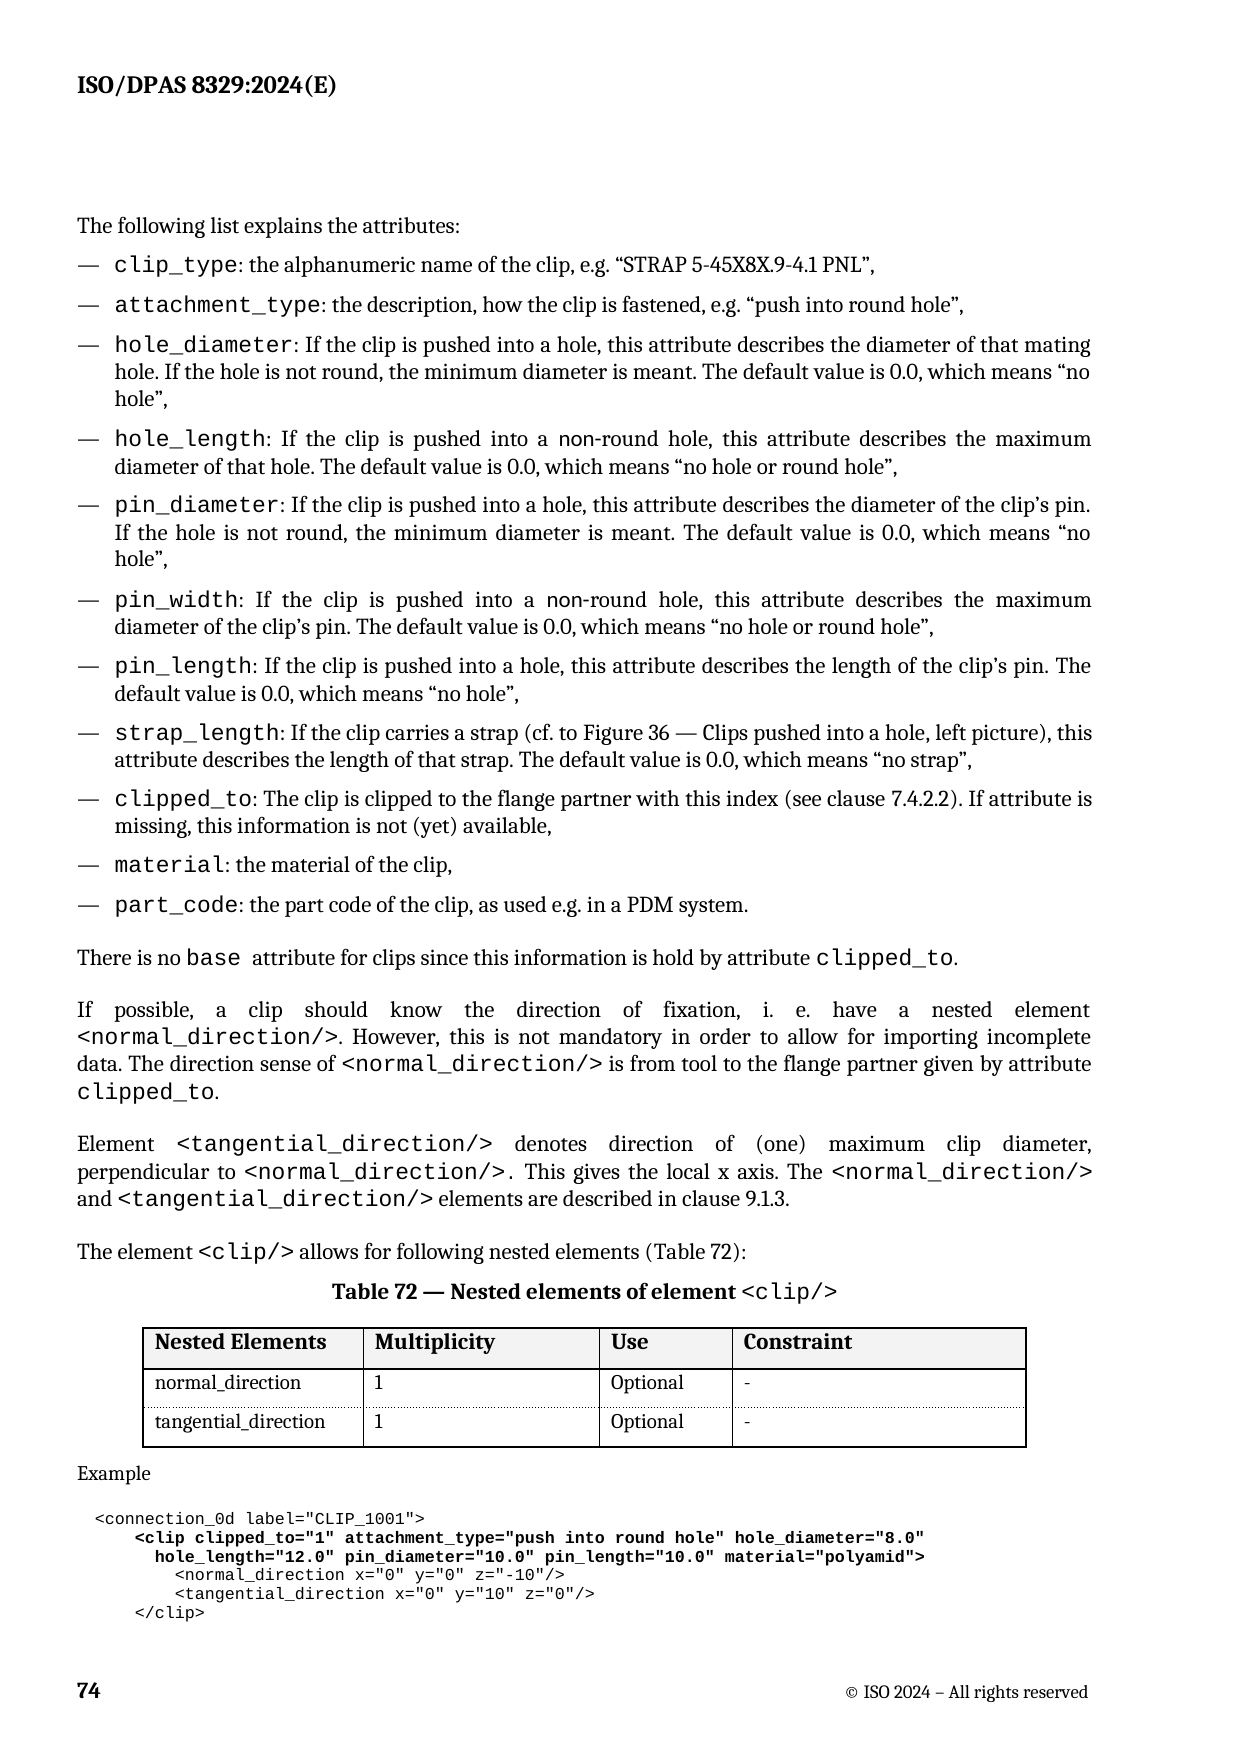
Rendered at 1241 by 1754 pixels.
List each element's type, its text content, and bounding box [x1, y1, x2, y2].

list hole_diameter: If the clip is pushed into a hole, this attribute describes the diameter of that mating hole. If the hole is not round, the minimum diameter is meant. The default value is 0.0, which means “no hole”, [77, 332, 1092, 412]
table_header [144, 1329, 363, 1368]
list pin_diameter: If the clip is pushed into a hole, this attribute describes the diameter of the clip’s pin. If the hole is not round, the minimum diameter is meant. The default value is 0.0, which means “no hole”, [77, 492, 1092, 572]
list clipped_to: The clip is clipped to the flange partner with this index (see clause 7.4.2.2). If attribute is missing, this information is not (yet) available, [77, 786, 1092, 839]
list pin_width: If the clip is pushed into a non-round hole, this attribute describes the maximum diameter of the clip’s pin. The default value is 0.0, which means “no hole or round hole”, [77, 585, 1092, 641]
text <normal_direction x="0" y="0" z="-10"/> [94, 1567, 1075, 1586]
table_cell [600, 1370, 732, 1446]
text <clip clipped_to="1" attachment_type="push into round hole" hole_diameter="8.0" hole_length="12.0" pin_diameter="10.0" pin_length="10.0" material="polyamid"> [94, 1529, 1075, 1567]
list part_code: the part code of the clip, as used e.g. in a PDM system. [77, 892, 1092, 919]
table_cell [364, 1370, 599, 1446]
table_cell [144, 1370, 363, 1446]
list material: the material of the clip, [77, 852, 1092, 879]
text <tangential_direction x="0" y="10" z="0"/> [94, 1586, 1075, 1605]
text The following list explains the attributes: [77, 213, 1092, 239]
list attachment_type: the description, how the clip is fastened, e.g. “push into round hole”, [77, 292, 1092, 319]
list strap_length: If the clip carries a strap (cf. to Figure 36 — Clips pushed into a hole, left picture), this attribute describes the length of that strap. The default value is 0.0, which means “no strap”, [77, 719, 1092, 773]
text </clip> [94, 1605, 1075, 1623]
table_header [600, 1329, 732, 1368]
text If possible, a clip should know the direction of fixation, i. e. have a nested element <normal_direction/>. However, this is not mandatory in order to allow for importing incomplete data. The direction sense of <normal_direction/> is from tool to the flange partner given by attribute clipped_to. [77, 997, 1092, 1106]
text There is no base attribute for clips since this information is hold by attribute clipped_to. [77, 944, 1092, 972]
list pin_length: If the clip is pushed into a hole, this attribute describes the length of the clip’s pin. The default value is 0.0, which means “no hole”, [77, 653, 1092, 707]
text Example [77, 1460, 1092, 1485]
text Element <tangential_direction/> denotes direction of (one) maximum clip diameter, perpendicular to <normal_direction/>. This gives the local x axis. The <normal_direction/> and <tangential_direction/> elements are described in clause 9.1.3. [77, 1131, 1092, 1213]
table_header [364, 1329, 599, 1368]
text <connection_0d label="CLIP_1001"> [94, 1510, 1075, 1529]
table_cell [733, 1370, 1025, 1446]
text The element <clip/> allows for following nested elements (Table 72): [77, 1238, 1092, 1266]
list clip_type: the alphanumeric name of the clip, e.g. “STRAP 5-45X8X.9-4.1 PNL”, [77, 252, 1092, 279]
text Table 72 — Nested elements of element <clip/> [77, 1278, 1092, 1306]
list hole_length: If the clip is pushed into a non-round hole, this attribute describes the maximum diameter of that hole. The default value is 0.0, which means “no hole or round hole”, [77, 424, 1092, 480]
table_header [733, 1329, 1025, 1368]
